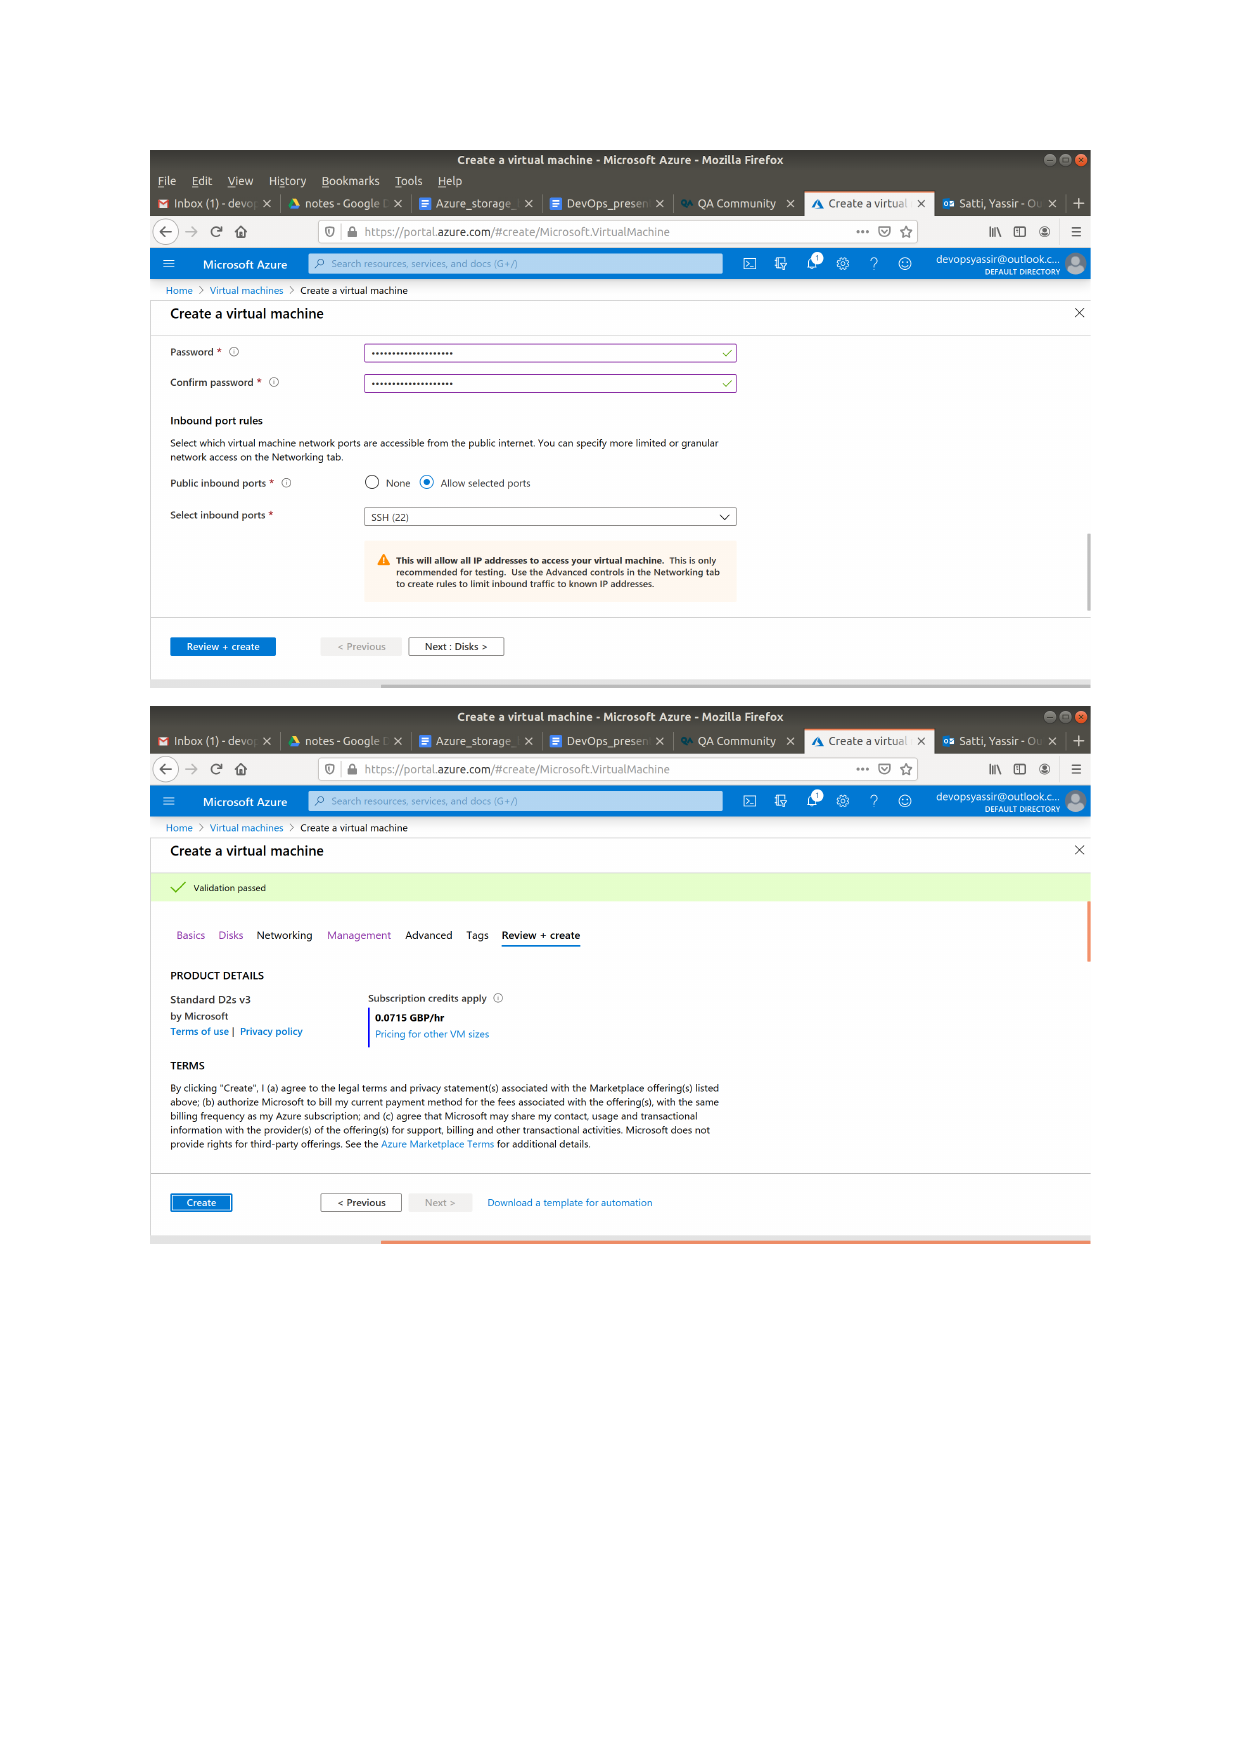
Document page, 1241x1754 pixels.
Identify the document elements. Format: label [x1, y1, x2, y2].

picture [150, 150, 1091, 688]
picture [150, 706, 1091, 1244]
